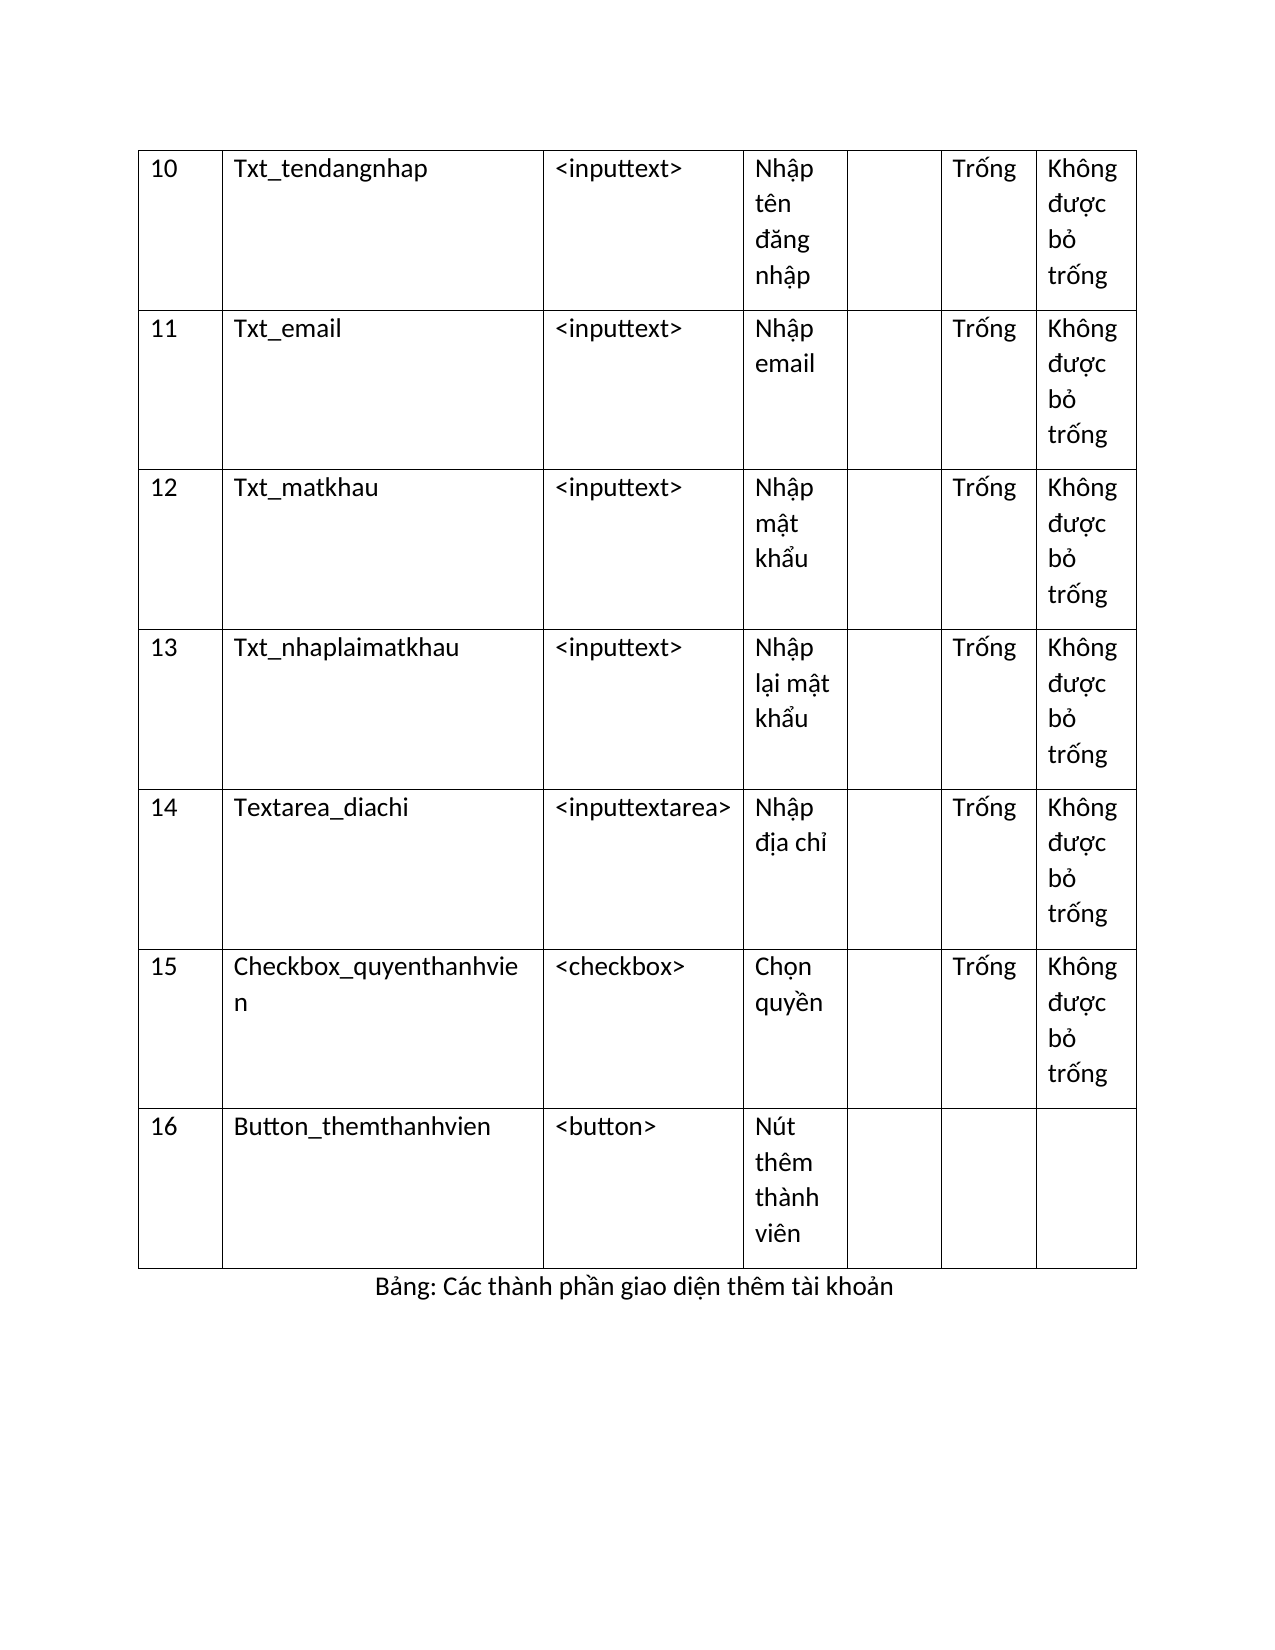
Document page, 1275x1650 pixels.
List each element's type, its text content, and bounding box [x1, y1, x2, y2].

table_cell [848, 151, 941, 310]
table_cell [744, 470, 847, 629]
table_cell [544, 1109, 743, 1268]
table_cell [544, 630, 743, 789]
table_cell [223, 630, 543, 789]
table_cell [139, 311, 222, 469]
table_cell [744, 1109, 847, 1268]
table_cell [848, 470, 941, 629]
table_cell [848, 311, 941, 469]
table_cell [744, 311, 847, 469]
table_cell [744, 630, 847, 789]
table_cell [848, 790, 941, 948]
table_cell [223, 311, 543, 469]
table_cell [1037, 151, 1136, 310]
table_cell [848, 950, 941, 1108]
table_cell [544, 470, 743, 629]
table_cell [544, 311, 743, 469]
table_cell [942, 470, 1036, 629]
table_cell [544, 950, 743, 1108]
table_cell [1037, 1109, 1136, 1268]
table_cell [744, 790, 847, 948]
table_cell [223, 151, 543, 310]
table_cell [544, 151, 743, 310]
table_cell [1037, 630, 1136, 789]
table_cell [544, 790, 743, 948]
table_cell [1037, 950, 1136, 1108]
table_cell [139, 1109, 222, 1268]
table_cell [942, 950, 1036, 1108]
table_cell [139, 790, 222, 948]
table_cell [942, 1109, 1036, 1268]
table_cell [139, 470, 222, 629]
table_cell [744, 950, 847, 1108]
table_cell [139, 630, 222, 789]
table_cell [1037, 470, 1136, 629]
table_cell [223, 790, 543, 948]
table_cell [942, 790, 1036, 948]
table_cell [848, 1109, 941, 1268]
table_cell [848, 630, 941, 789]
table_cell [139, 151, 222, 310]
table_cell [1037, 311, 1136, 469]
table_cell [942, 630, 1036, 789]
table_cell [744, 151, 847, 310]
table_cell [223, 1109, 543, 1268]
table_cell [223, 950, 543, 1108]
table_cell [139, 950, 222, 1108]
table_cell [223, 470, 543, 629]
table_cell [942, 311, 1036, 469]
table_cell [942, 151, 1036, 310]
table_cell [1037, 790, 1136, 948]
text Bảng: Các thành phần giao diện thêm tài khoản [150, 1269, 1125, 1302]
